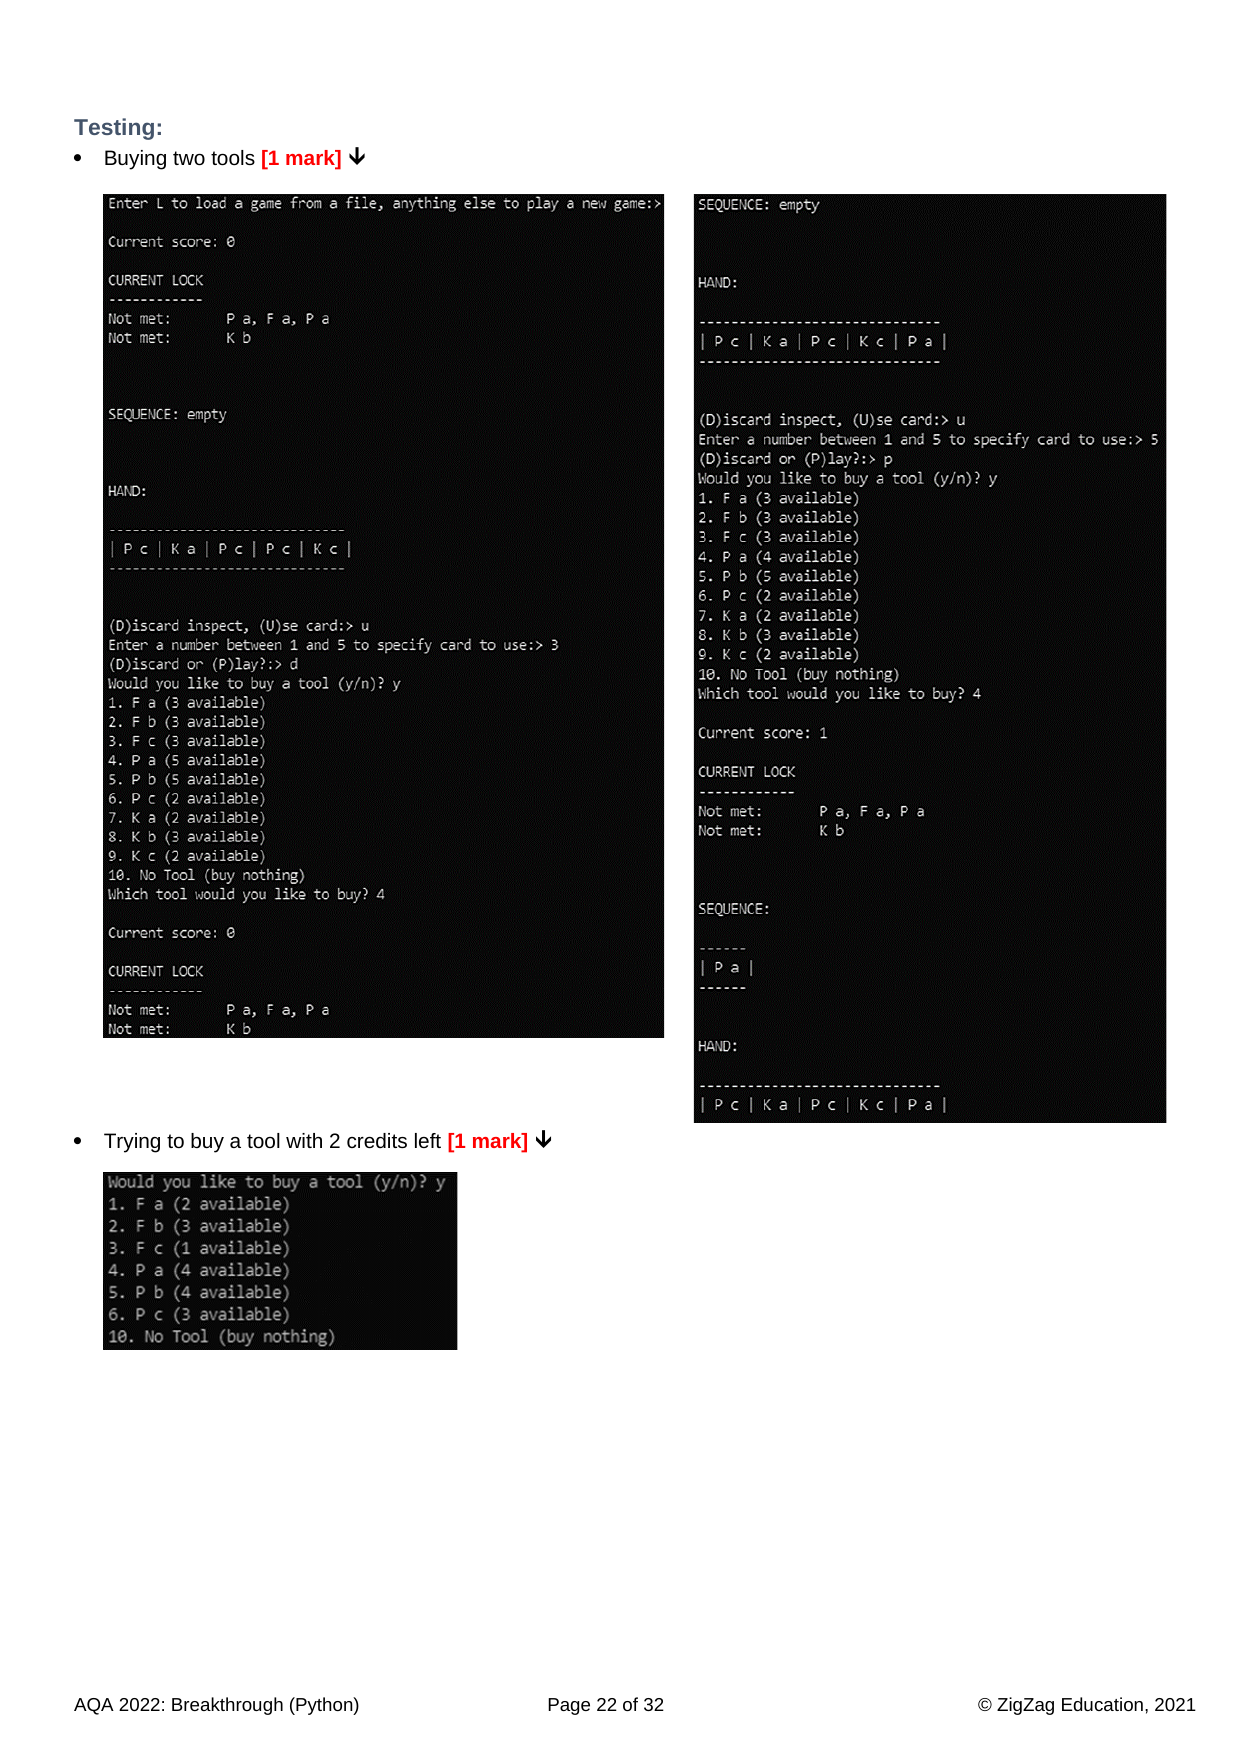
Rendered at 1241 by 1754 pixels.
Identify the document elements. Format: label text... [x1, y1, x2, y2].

picture [103, 194, 665, 1038]
subtitle Testing: [74, 114, 1166, 140]
picture [103, 1172, 458, 1350]
list Trying to buy a tool with 2 credits left [1 mark] [74, 1129, 1166, 1153]
picture [693, 194, 1167, 1123]
list Buying two tools [1 mark] [74, 146, 1166, 170]
